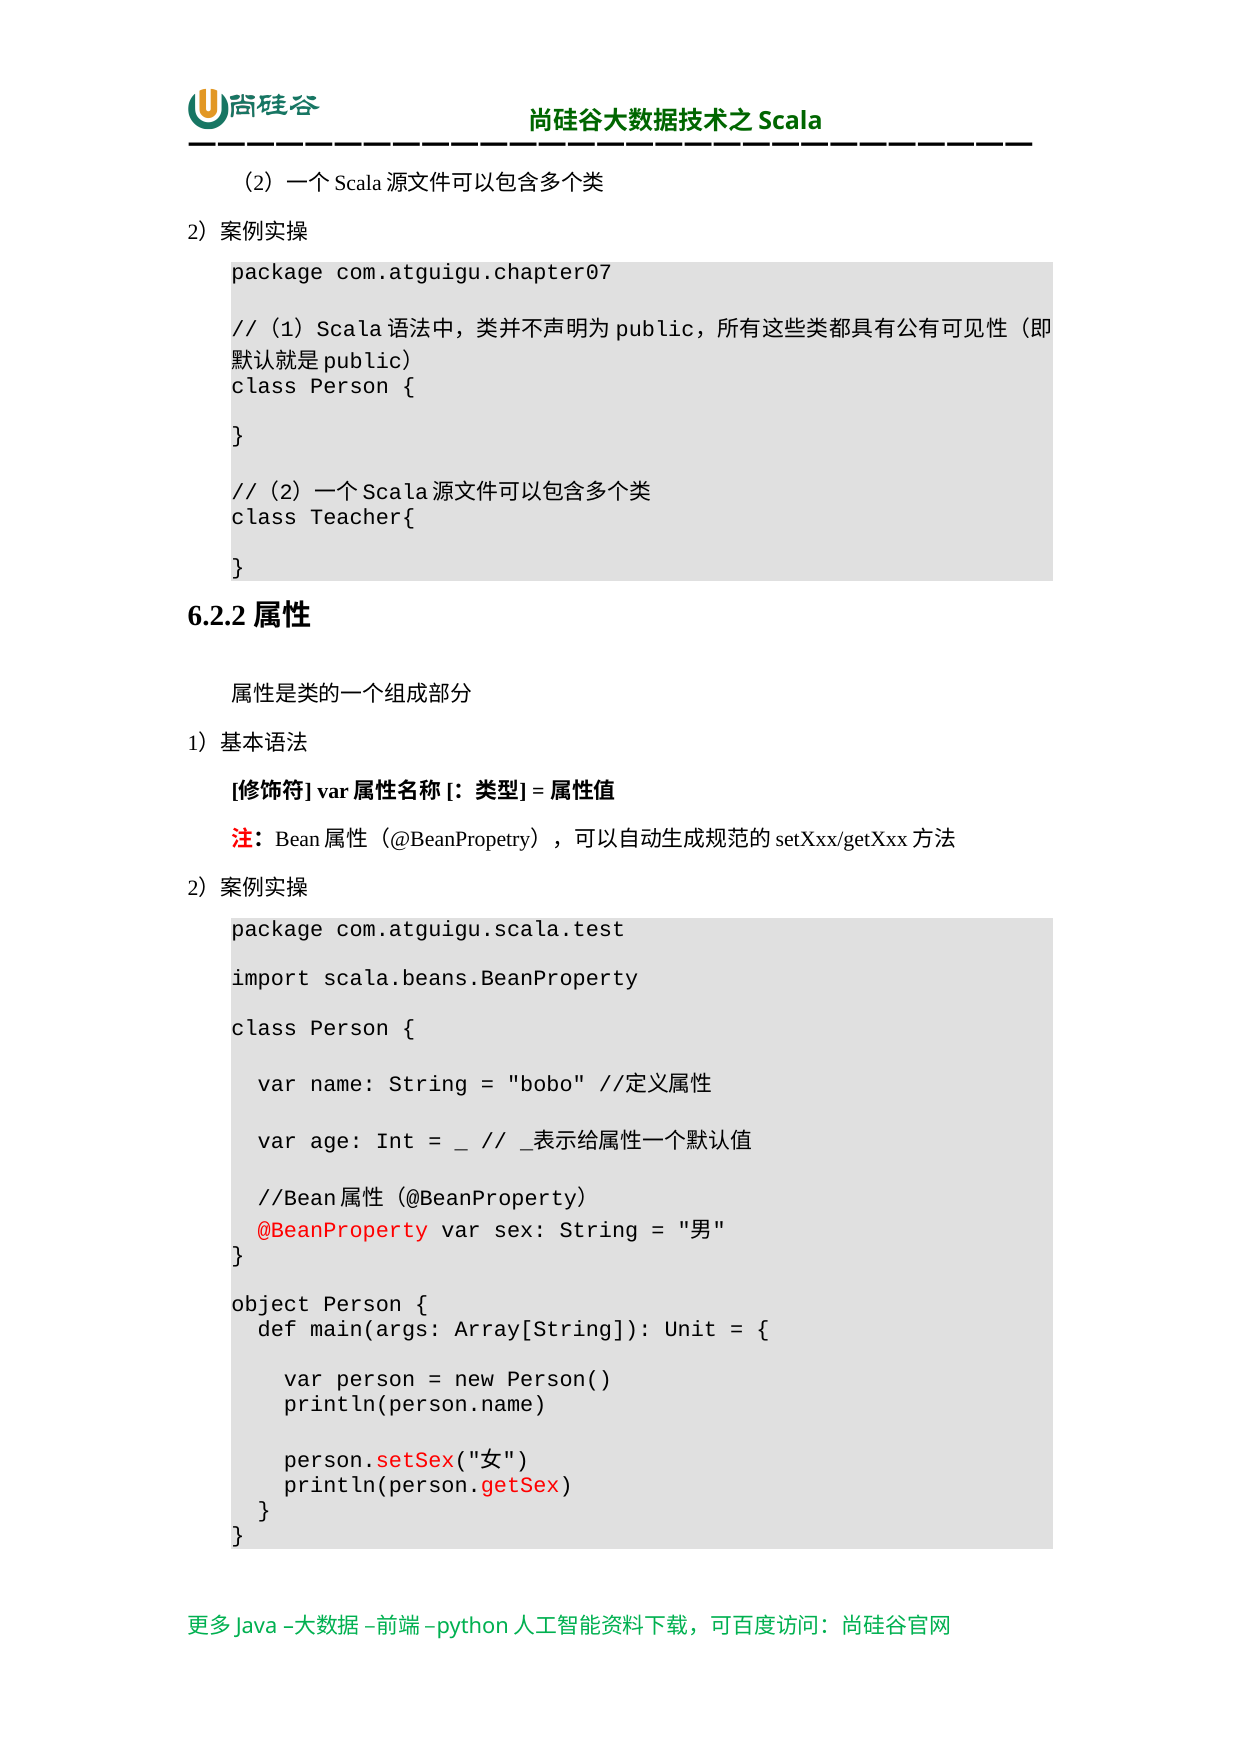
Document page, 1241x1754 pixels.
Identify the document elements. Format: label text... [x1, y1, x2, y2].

picture [187, 88, 321, 130]
text println(person.getSex) [231, 1474, 1053, 1499]
text var age: Int = _ // _表示给属性一个默认值 [231, 1123, 1053, 1155]
subtitle 6.2.2 属性 [187, 581, 1053, 646]
text } [231, 1524, 1053, 1549]
text //Bean属性（@BeanProperty） [231, 1180, 1053, 1212]
text class Person { [231, 1017, 1053, 1042]
text 2）案例实操 [187, 213, 1053, 246]
text } [231, 1499, 1053, 1524]
text 属性是类的一个组成部分 [187, 676, 1053, 708]
text println(person.name) [231, 1393, 1053, 1417]
text @BeanProperty var sex: String = "男" [231, 1212, 1053, 1244]
text //（2）一个Scala源文件可以包含多个类 [231, 474, 1053, 506]
text 2）案例实操 [187, 869, 1053, 902]
text 注：Bean属性（@BeanPropetry），可以自动生成规范的setXxx/getXxx方法 [231, 821, 1053, 853]
text } [231, 425, 1053, 449]
text object Person { [231, 1293, 1053, 1318]
text class Person { [231, 375, 1053, 400]
text [修饰符] var 属性名称 [：类型] = 属性值 [187, 773, 1053, 805]
text } [231, 556, 1053, 581]
text import scala.beans.BeanProperty [231, 967, 1053, 992]
text package com.atguigu.chapter07 [231, 262, 1053, 286]
text var person = new Person() [231, 1368, 1053, 1393]
text class Teacher{ [231, 506, 1053, 531]
text var name: String = "bobo" //定义属性 [231, 1066, 1053, 1098]
text //（1）Scala语法中，类并不声明为public，所有这些类都具有公有可见性（即默认就是public） [231, 311, 1053, 375]
text person.setSex("女") [231, 1442, 1053, 1474]
text （2）一个Scala源文件可以包含多个类 [187, 165, 1053, 197]
text package com.atguigu.scala.test [231, 918, 1053, 942]
text def main(args: Array[String]): Unit = { [231, 1318, 1053, 1343]
text 1）基本语法 [187, 724, 1053, 757]
text } [231, 1244, 1053, 1269]
